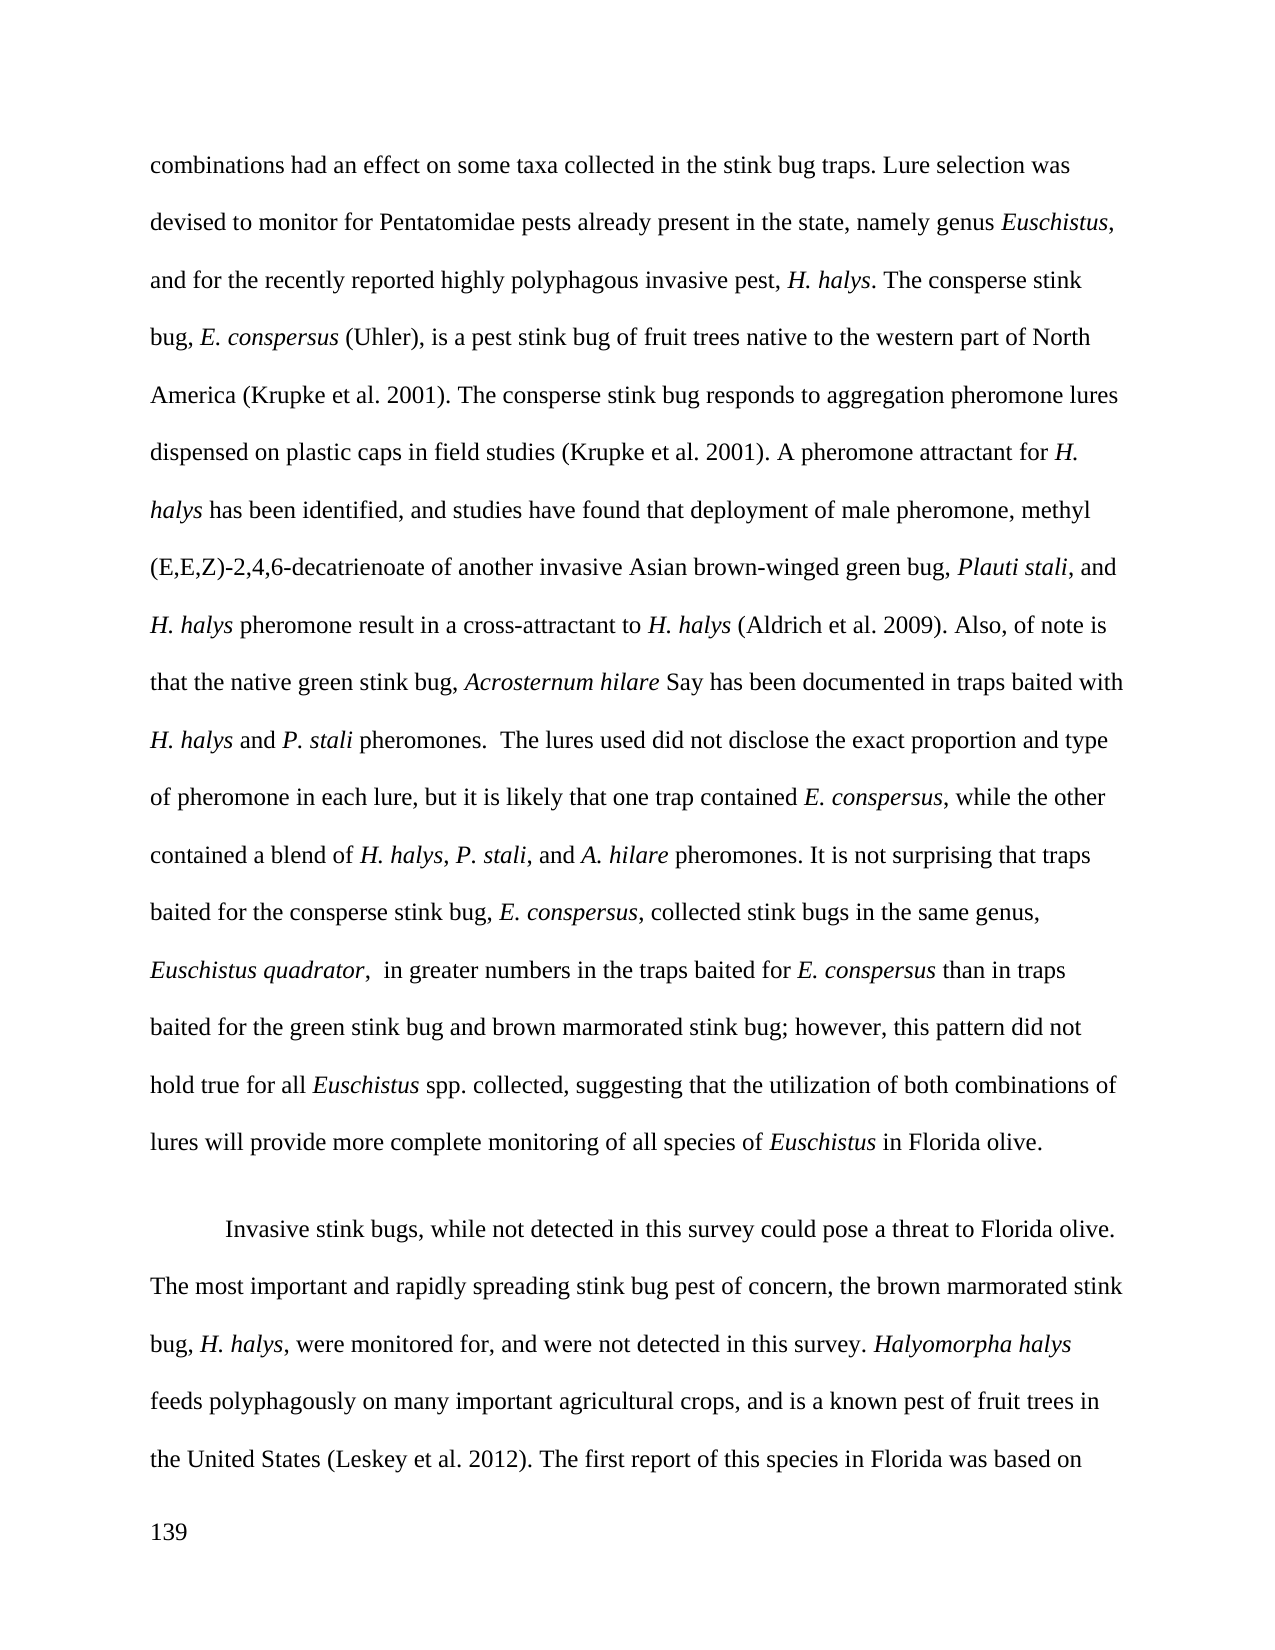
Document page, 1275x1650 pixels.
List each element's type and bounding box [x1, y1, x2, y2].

text [150, 150, 1125, 1156]
text [150, 1214, 1125, 1472]
